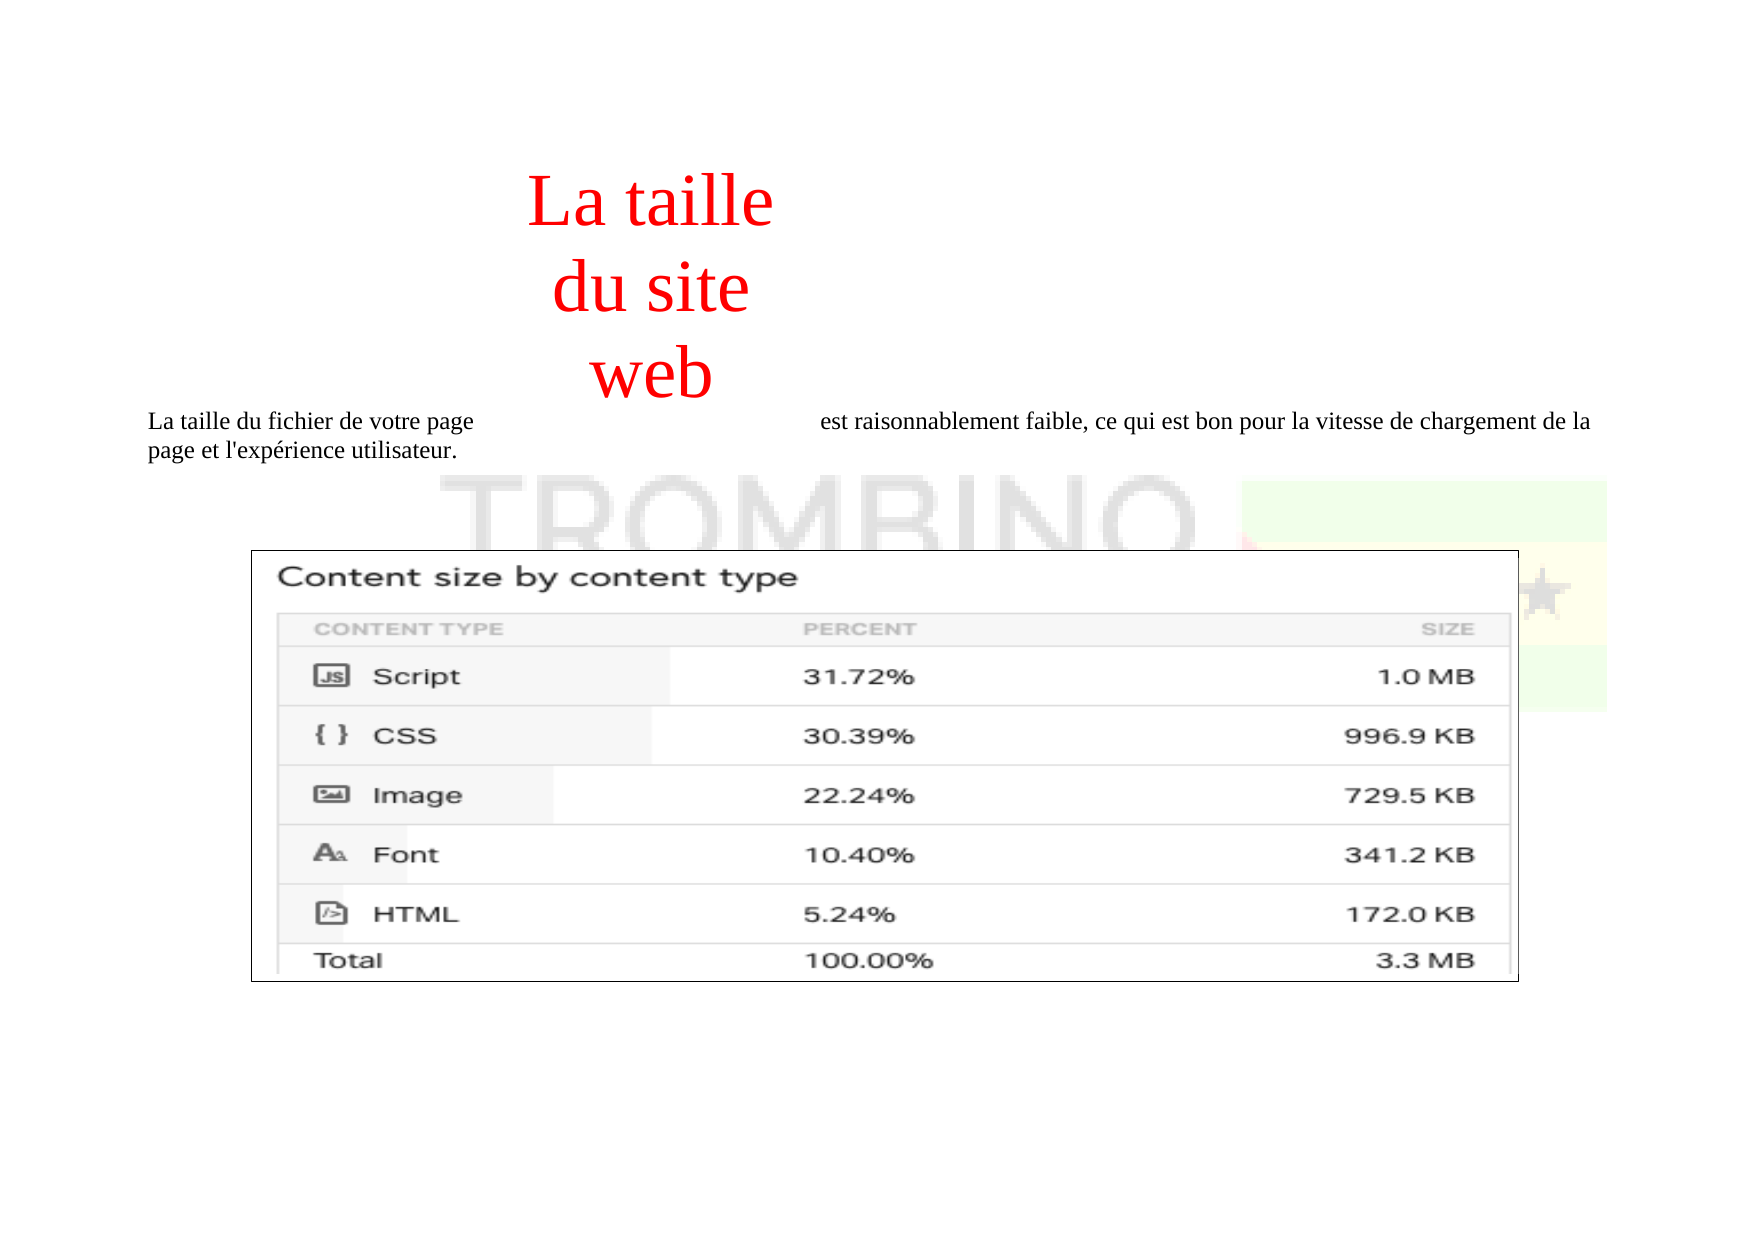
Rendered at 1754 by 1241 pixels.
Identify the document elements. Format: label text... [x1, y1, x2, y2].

picture [266, 558, 1519, 974]
text La taille du fichier de votre page est raisonnablement faible, ce qui est bon pour la vitesse de chargement de la page et l'expérience utilisateur. [148, 406, 1606, 464]
